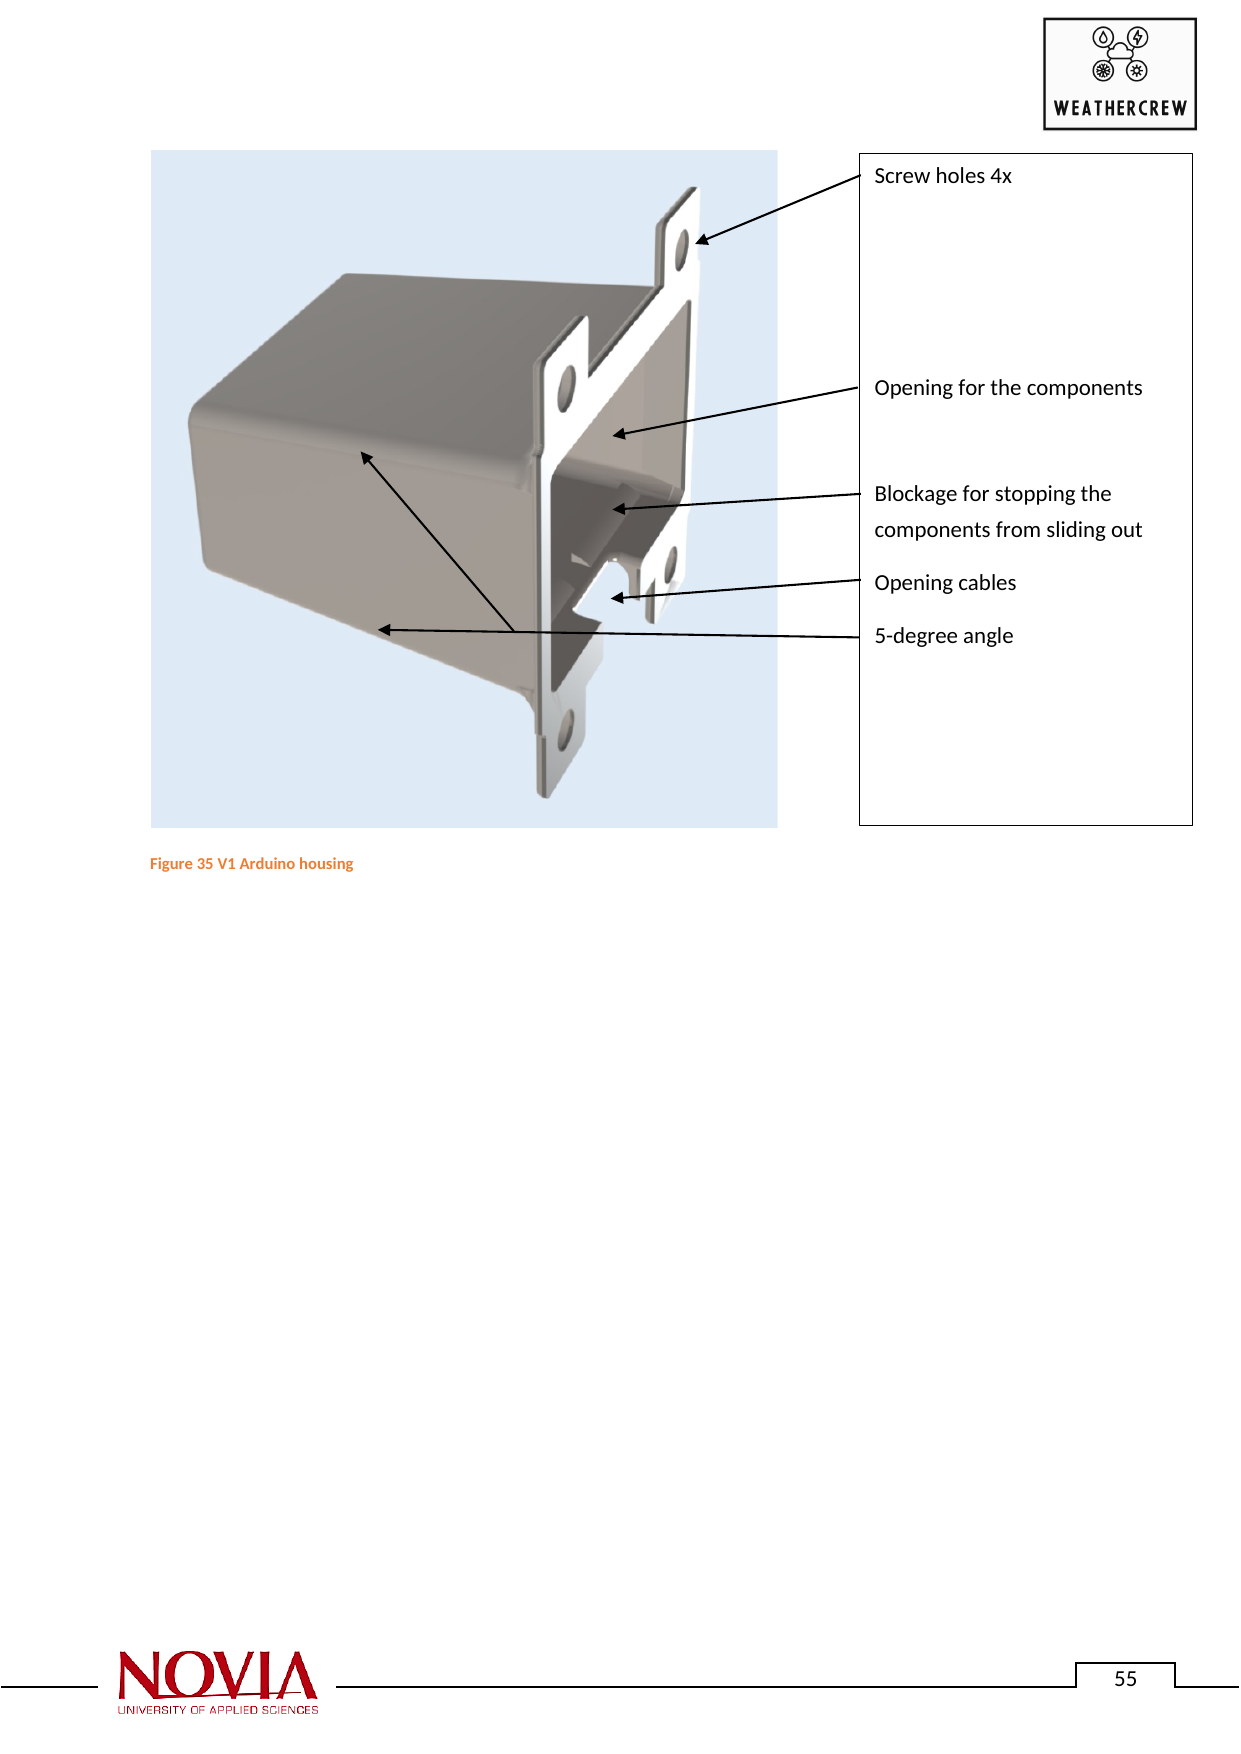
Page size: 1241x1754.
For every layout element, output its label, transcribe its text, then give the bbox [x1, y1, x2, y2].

picture [1041, 16, 1199, 132]
text Figure 36 V1 Arduino housing [150, 853, 1090, 874]
picture [98, 1638, 336, 1724]
picture [151, 150, 778, 828]
